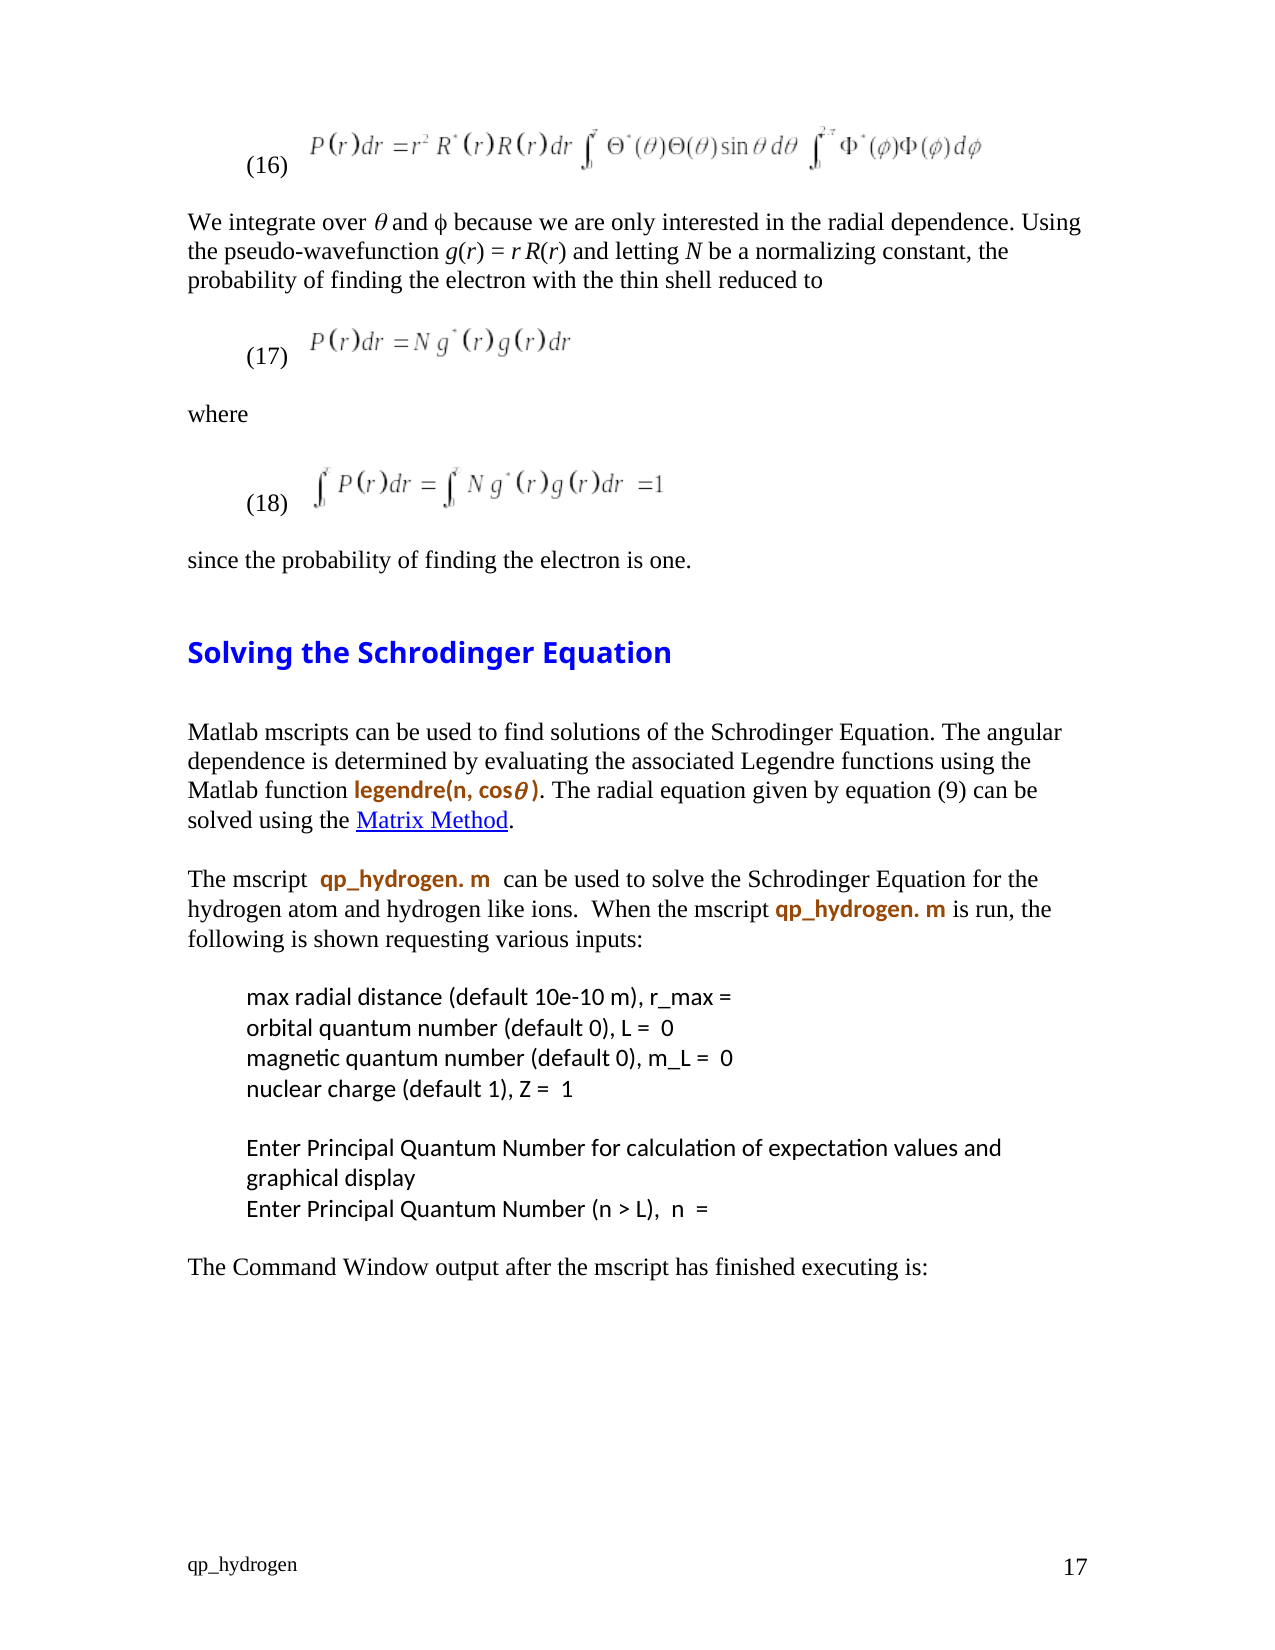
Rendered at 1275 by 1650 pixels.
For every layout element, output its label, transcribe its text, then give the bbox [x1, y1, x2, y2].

text since the probability of finding the electron is one. [187, 546, 1088, 574]
text We integrate over and because we are only interested in the radial dependence. Using the pseudo-wavefunction g(r) = r R(r) and letting N be a normalizing constant, the probability of finding the electron with the thin shell reduced to [187, 207, 1088, 293]
text nuclear charge (default 1), Z = 1 [187, 1073, 1088, 1103]
text max radial distance (default 10e-10 m), r_max = [187, 981, 1088, 1012]
text The Command Window output after the mscript has finished executing is: [187, 1252, 1088, 1281]
text (18) [187, 456, 1088, 517]
text Matlab mscripts can be used to find solutions of the Schrodinger Equation. The angular dependence is determined by evaluating the associated Legendre functions using the Matlab function legendre(n, cos ). The radial equation given by equation (9) can be solved using the Matrix Method. [187, 717, 1088, 834]
text where [187, 399, 1088, 428]
text Enter Principal Quantum Number (n > L), n = [187, 1193, 1088, 1224]
text Solving the Schrodinger Equation [187, 632, 1088, 672]
text The mscript qp_hydrogen. m can be used to solve the Schrodinger Equation for the hydrogen atom and hydrogen like ions. When the mscript qp_hydrogen. m is run, the following is shown requesting various inputs: [187, 863, 1088, 952]
text magnetic quantum number (default 0), m_L = 0 [187, 1042, 1088, 1073]
text orbital quantum number (default 0), L = 0 [187, 1012, 1088, 1042]
text (17) [187, 322, 1088, 370]
text (16) [187, 118, 1088, 178]
text Enter Principal Quantum Number for calculation of expectation values and graphical display [246, 1132, 1088, 1193]
